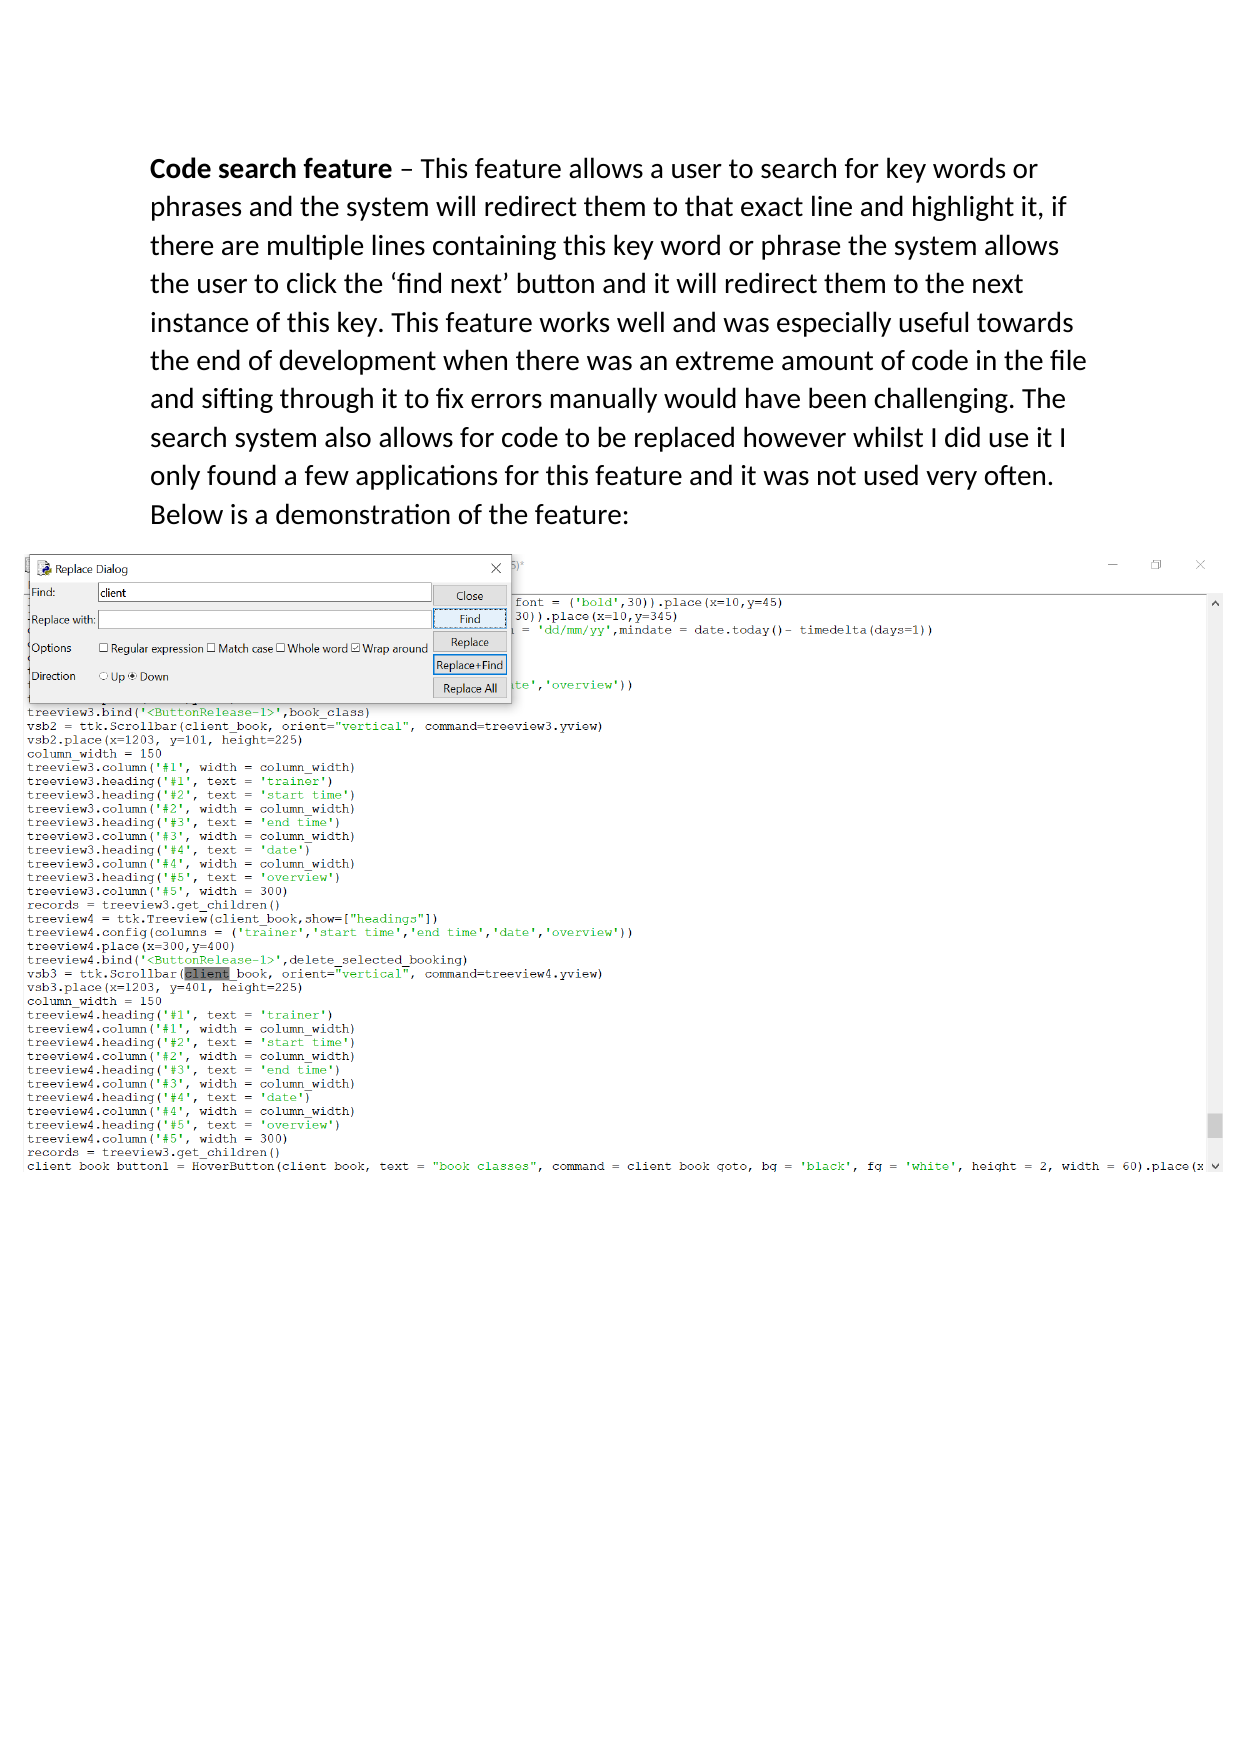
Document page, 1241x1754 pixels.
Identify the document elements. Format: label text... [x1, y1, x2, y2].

text Code search feature – This feature allows a user to search for key words or phrases and the system will redirect them to that exact line and highlight it, if there are multiple lines containing this key word or phrase the system allows the user to click the ‘find next’ button and it will redirect them to the next instance of this key. This feature works well and was especially useful towards the end of development when there was an extreme amount of code in the file and sifting through it to fix errors manually would have been challenging. The search system also allows for code to be replaced however whilst I did use it I only found a few applications for this feature and it was not used very often. Below is a demonstration of the feature: [150, 150, 1090, 532]
picture [23, 554, 1223, 1172]
